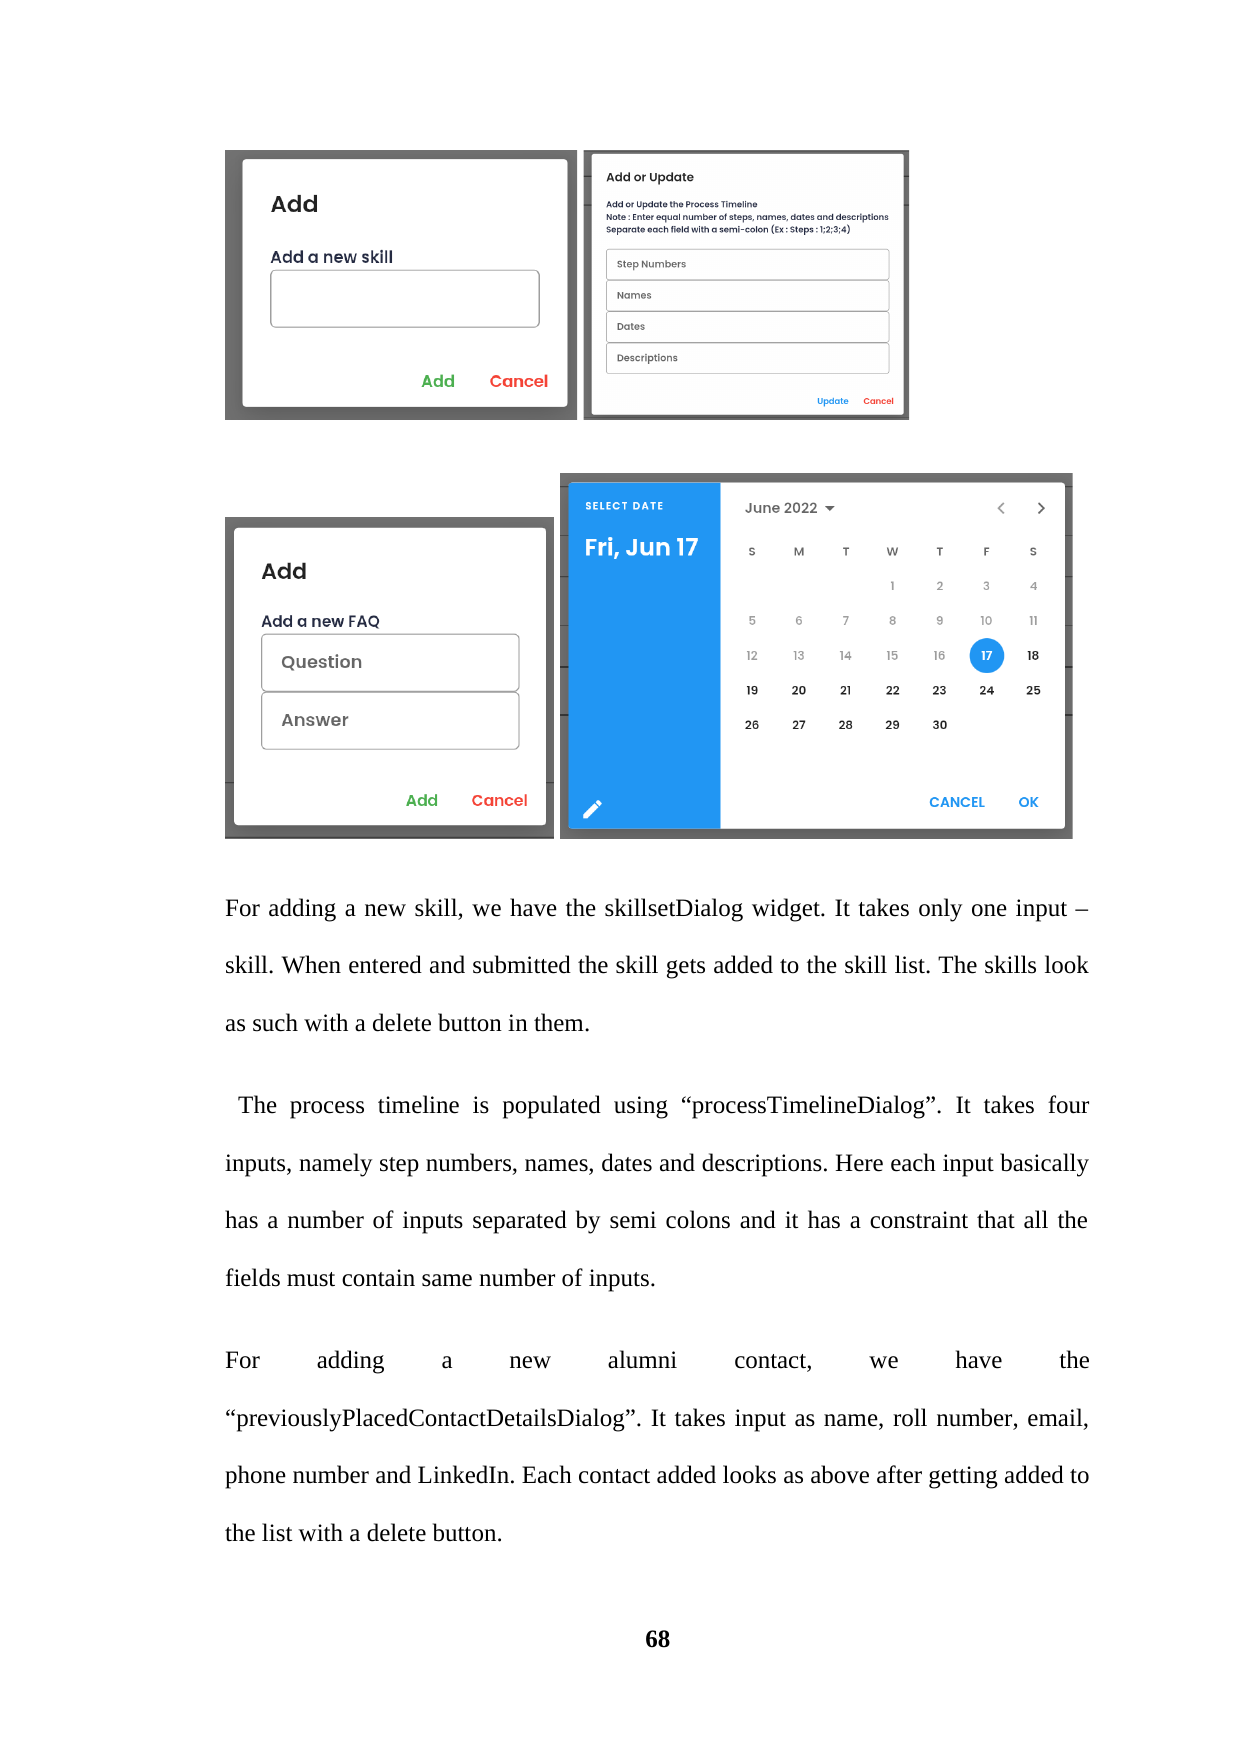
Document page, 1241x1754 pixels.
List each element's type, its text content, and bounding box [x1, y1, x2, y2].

text The process timeline is populated using “processTimelineDialog”. It takes four inputs, namely step numbers, names, dates and descriptions. Here each input basically has a number of inputs separated by semi colons and it has a constraint that all the fields must contain same number of inputs. [225, 1090, 1090, 1291]
text For adding a new skill, we have the skillsetDialog widget. It takes only one input – skill. When entered and submitted the skill gets added to the skill list. The skills look as such with a delete button in them. [225, 893, 1090, 1036]
picture [560, 473, 1073, 839]
picture [583, 150, 910, 420]
picture [225, 517, 554, 839]
text For adding a new alumni contact, we have the “previouslyPlacedContactDetailsDialog”. It takes input as name, roll number, email, phone number and LinkedIn. Each contact added looks as above after getting added to the list with a delete button. [225, 1345, 1090, 1546]
picture [225, 150, 578, 420]
